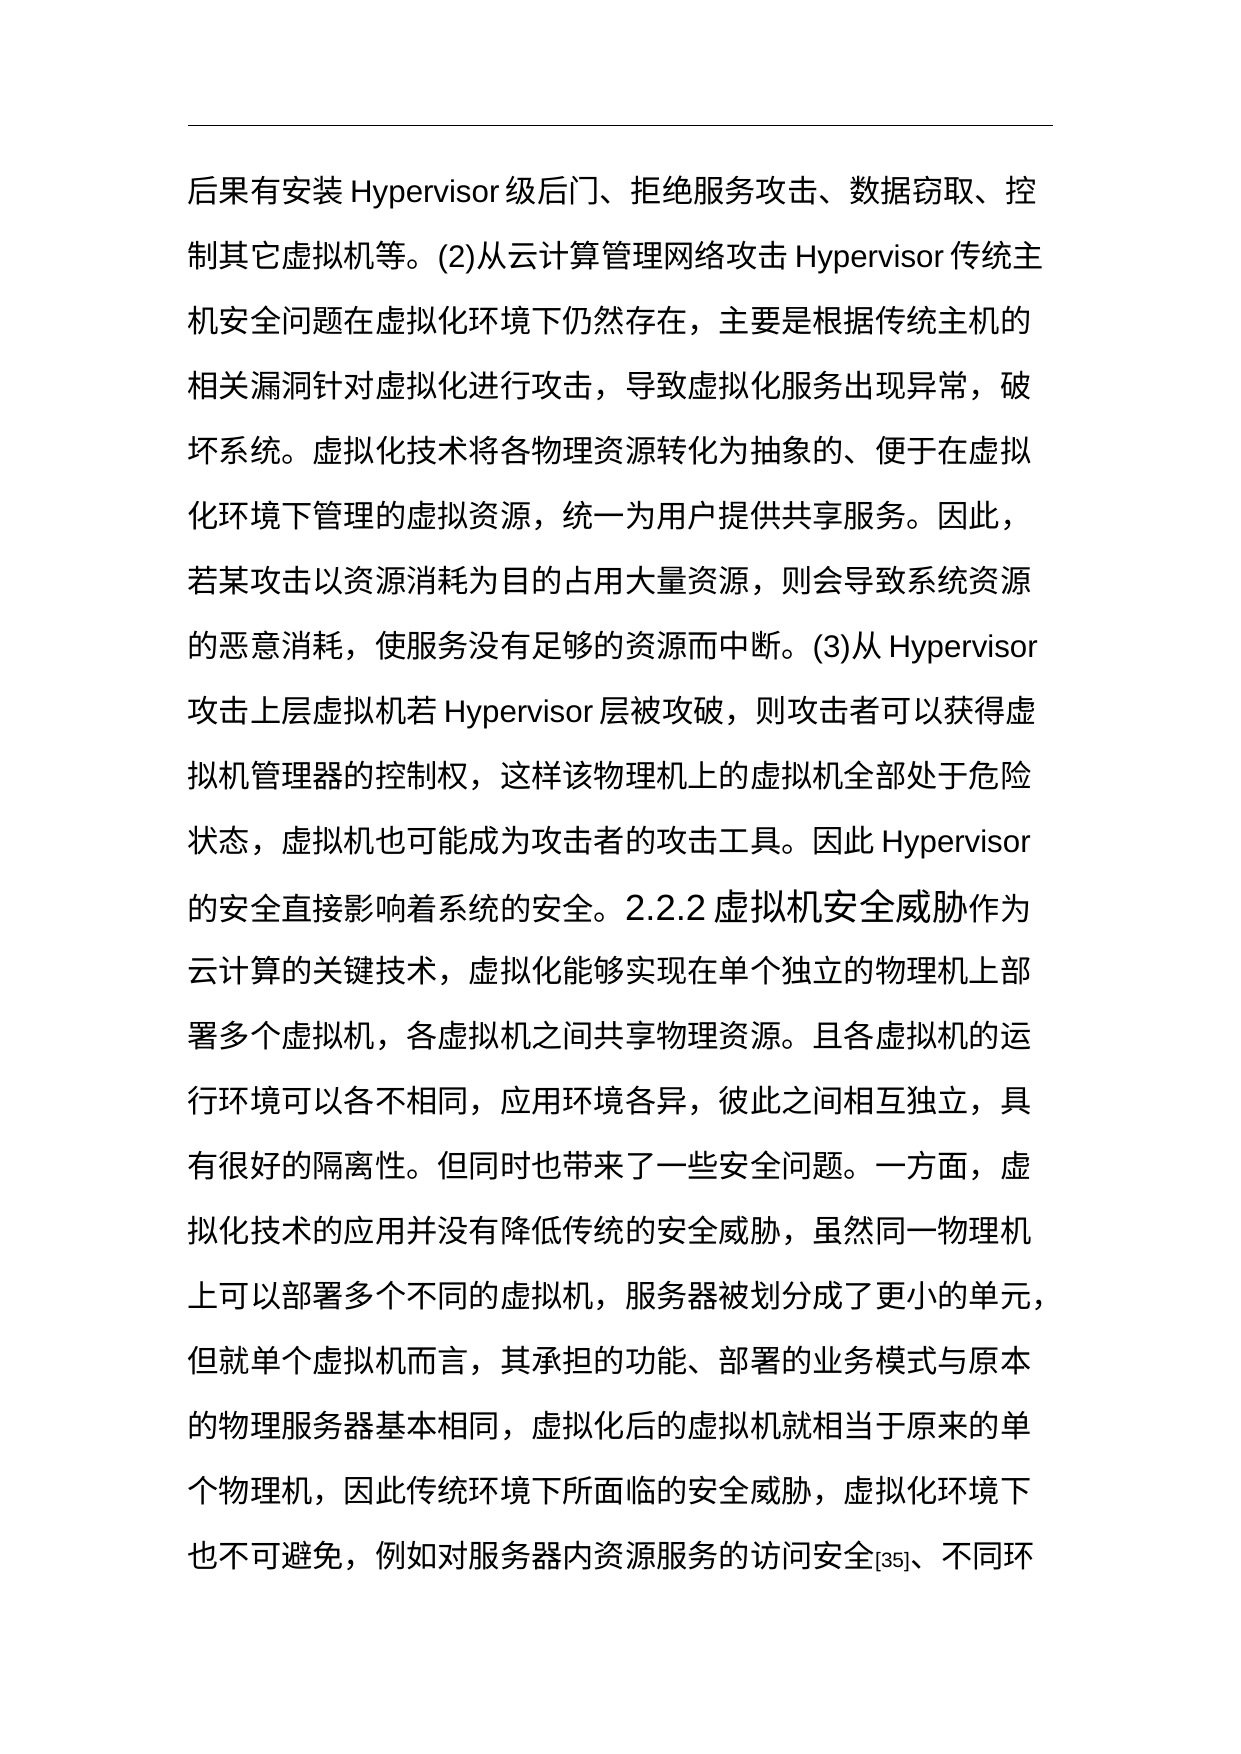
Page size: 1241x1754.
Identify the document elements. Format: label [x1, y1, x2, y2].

text [187, 157, 1053, 1587]
